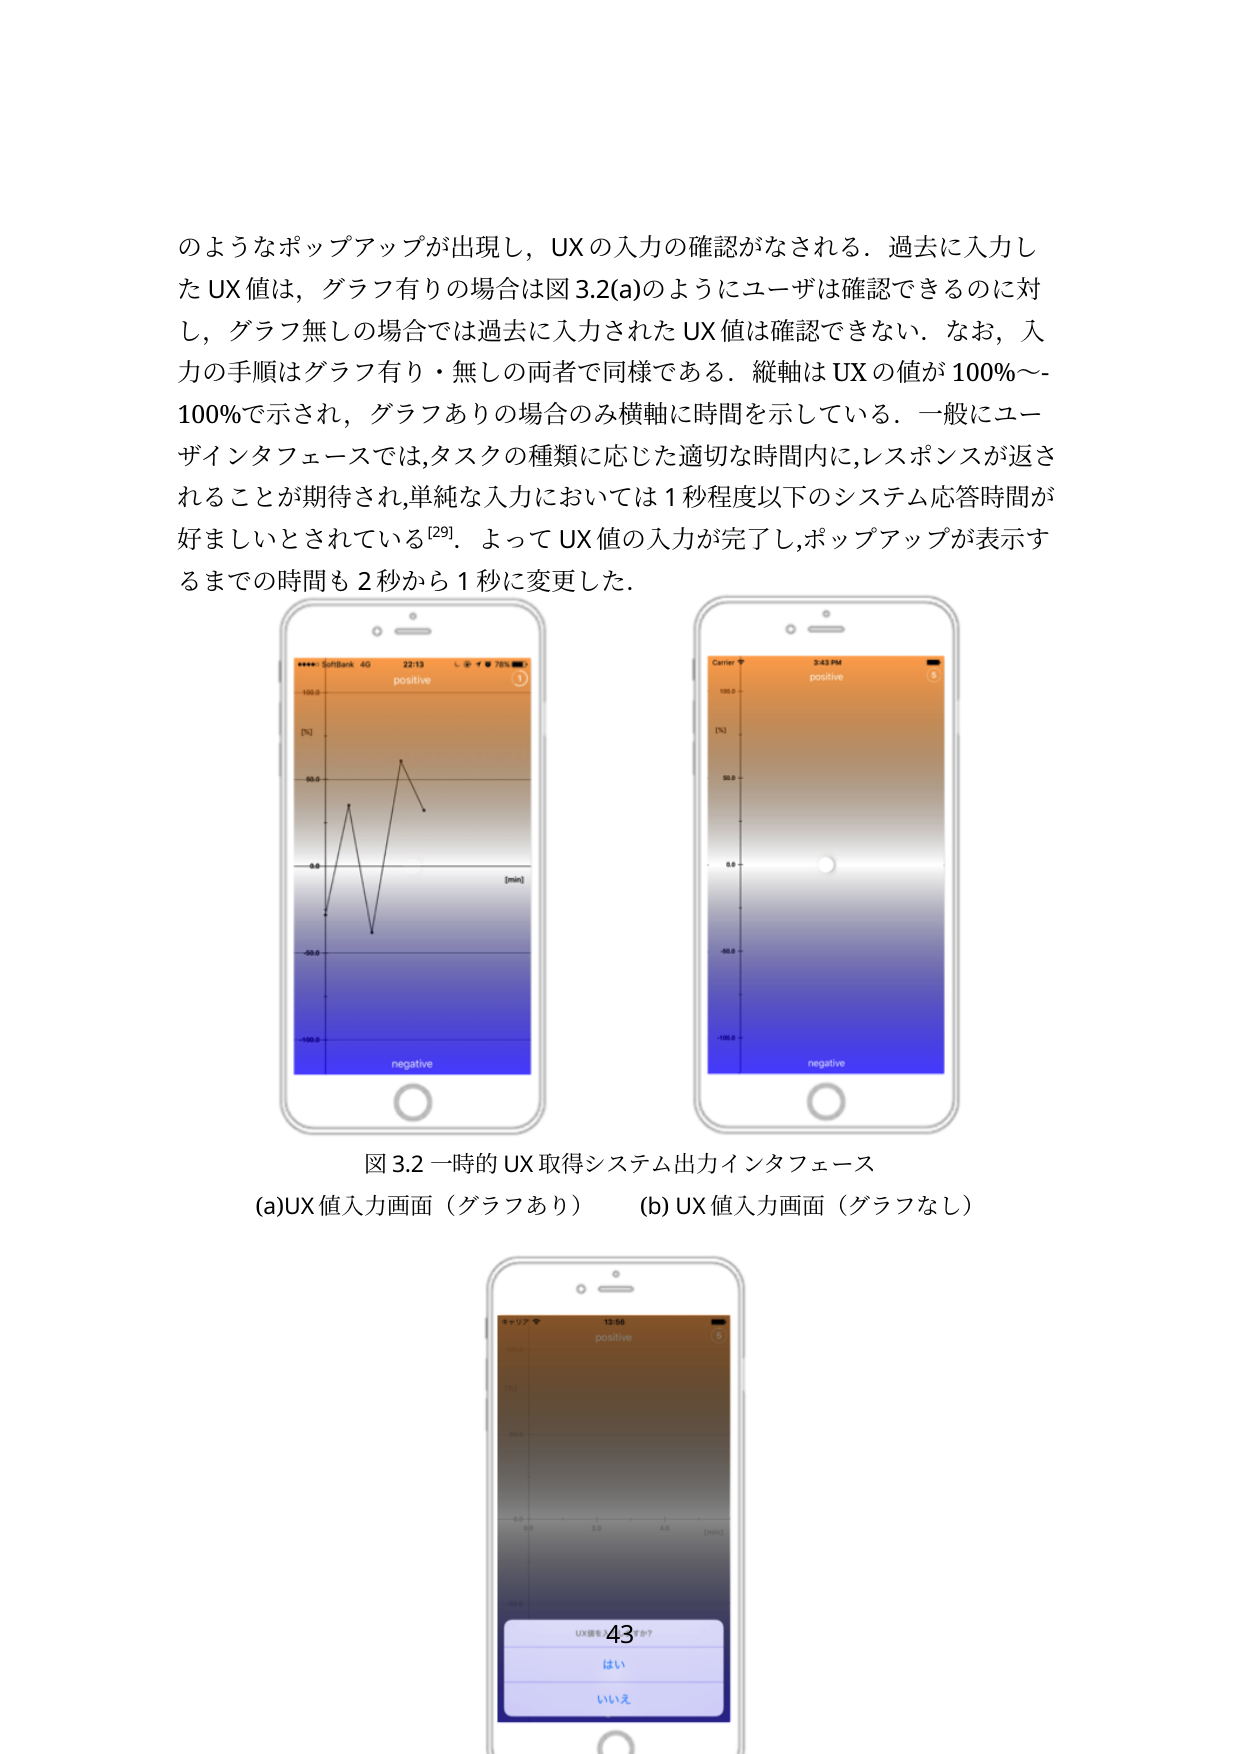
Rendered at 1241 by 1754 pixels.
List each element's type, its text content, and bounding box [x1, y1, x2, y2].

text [177, 225, 1063, 600]
picture [477, 1246, 760, 1754]
text (a)UX値入力画面（グラフあり） (b) UX値入力画面（グラフなし） [177, 1183, 1063, 1225]
picture [683, 600, 974, 1142]
picture [271, 600, 560, 1142]
text 図3.2 一時的UX取得システム出力インタフェース [177, 1142, 1063, 1183]
